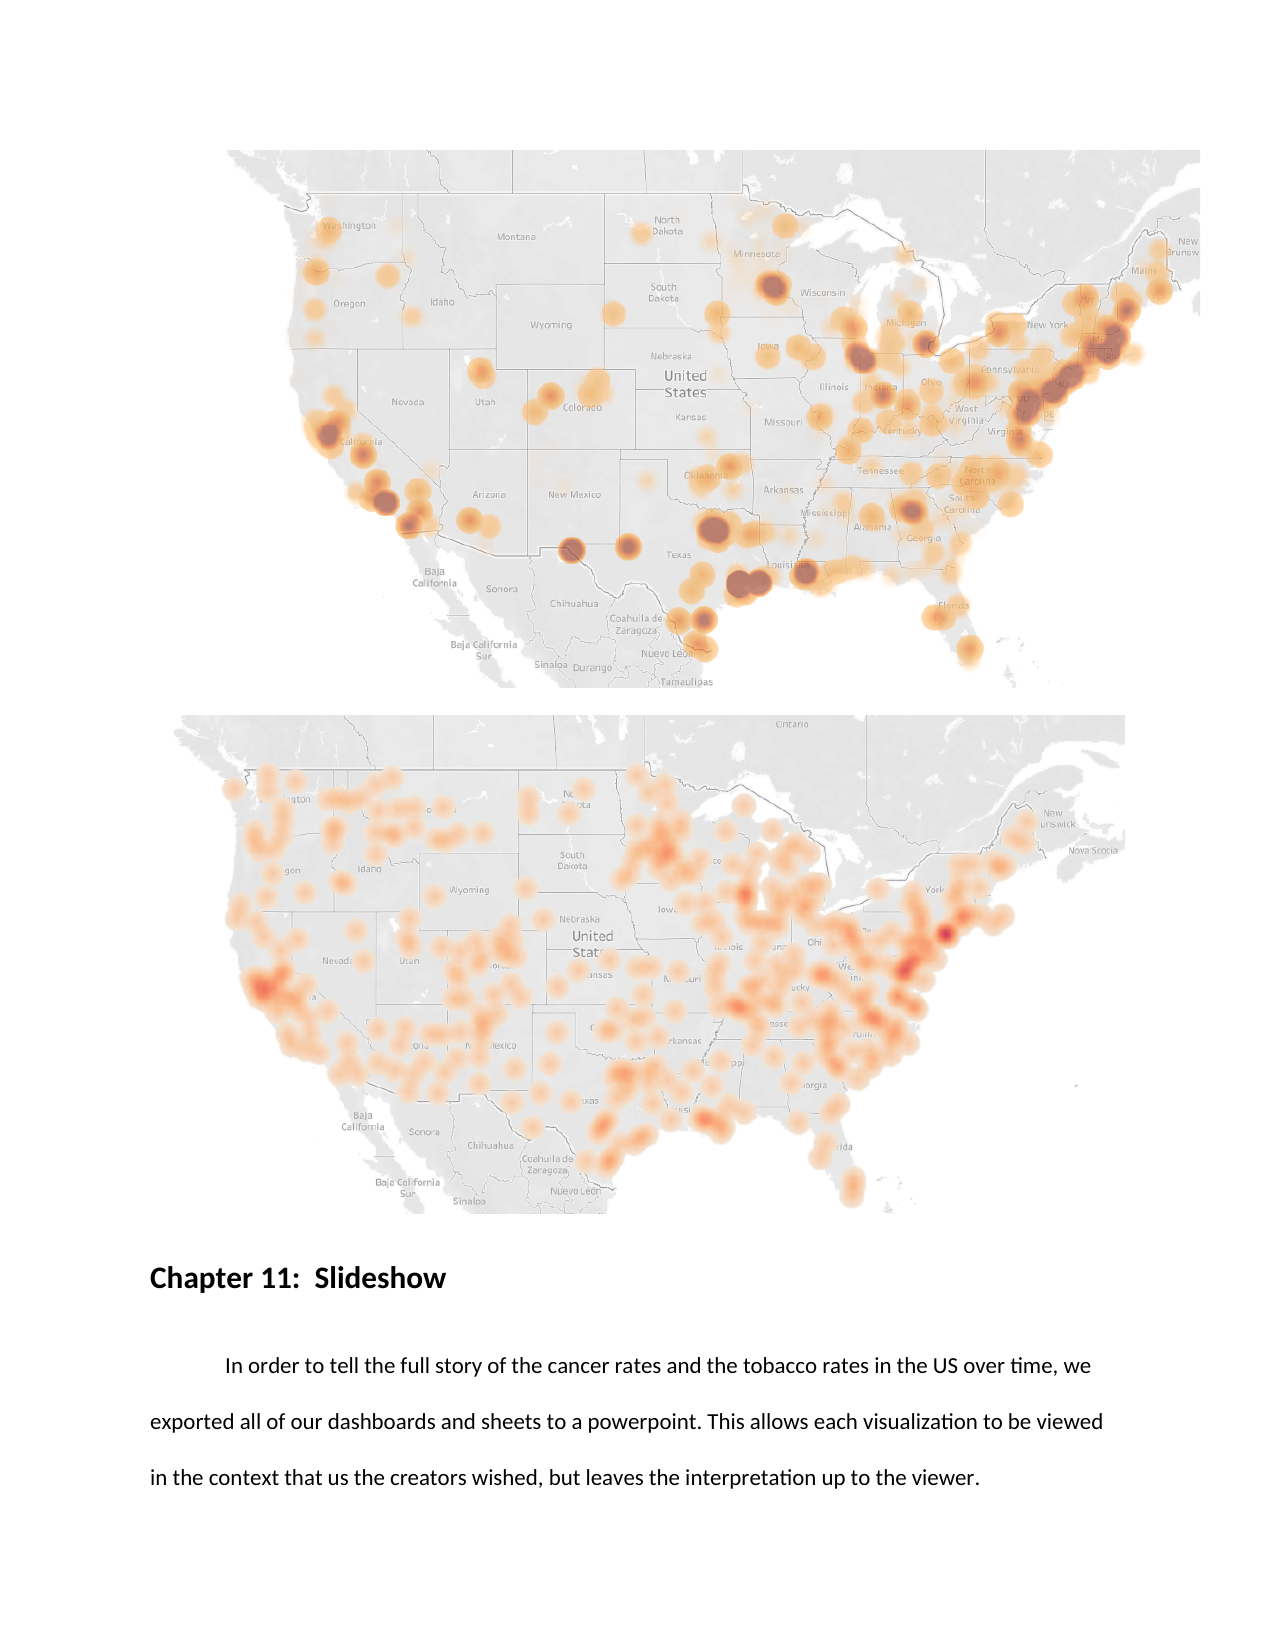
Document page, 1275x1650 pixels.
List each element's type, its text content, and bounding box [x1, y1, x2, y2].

text In order to tell the full story of the cancer rates and the tobacco rates in the US over time, we exported all of our dashboards and sheets to a powerpoint. This allows each visualization to be viewed in the context that us the creators wished, but leaves the interpretation up to the viewer. [150, 1351, 1125, 1491]
picture [225, 150, 1200, 688]
picture [150, 715, 1125, 1214]
text Chapter 11: Slideshow [150, 1258, 1125, 1296]
